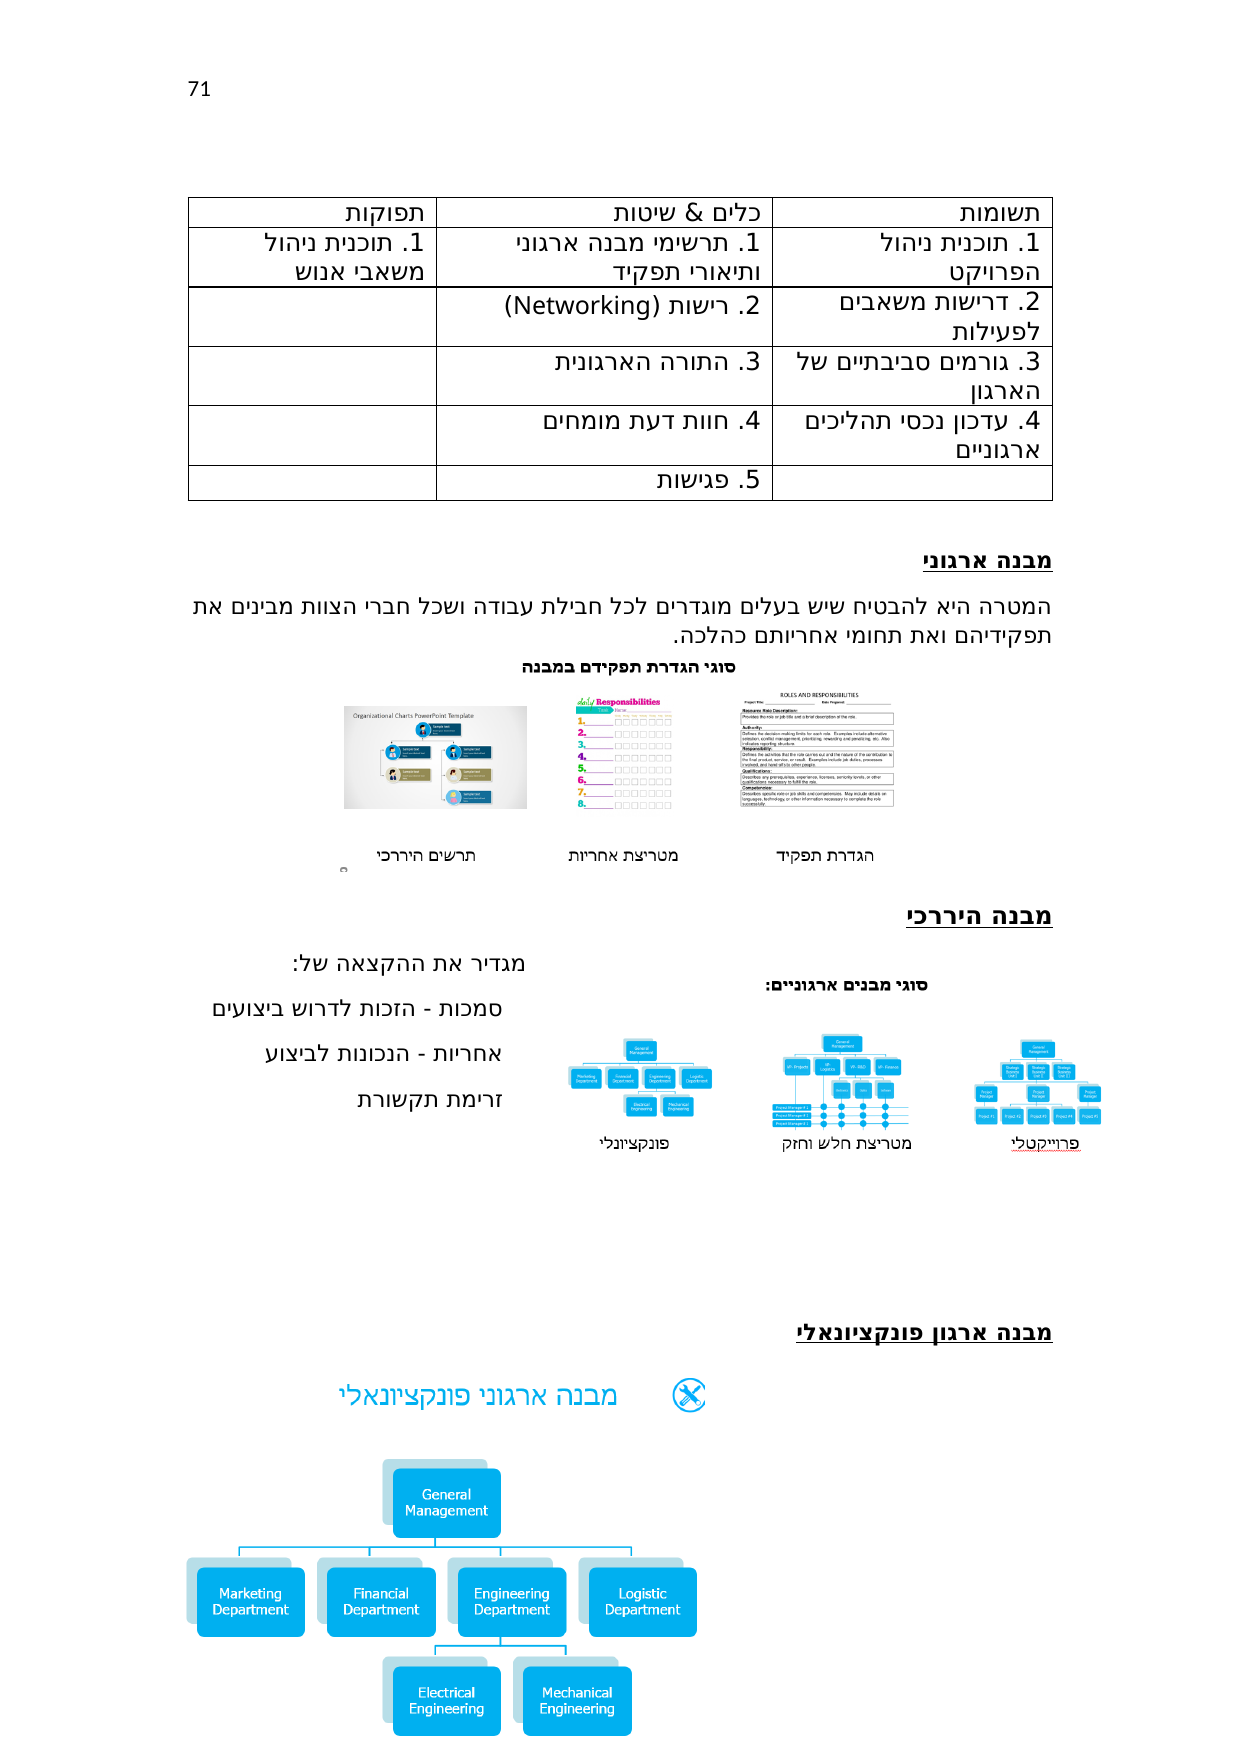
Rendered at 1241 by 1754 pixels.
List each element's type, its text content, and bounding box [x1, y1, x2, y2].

picture [683, 1386, 706, 1410]
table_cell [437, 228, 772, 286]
picture [161, 1375, 706, 1748]
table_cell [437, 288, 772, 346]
picture [675, 1380, 700, 1404]
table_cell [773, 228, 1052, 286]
list אחריות - הנכונות לביצוע [187, 1041, 545, 1067]
subtitle מבנה היררכי [187, 902, 1053, 931]
picture [320, 652, 907, 872]
list סמכות - הזכות לדרוש ביצועים [187, 995, 545, 1022]
text מבנה ארגוני [187, 548, 1053, 574]
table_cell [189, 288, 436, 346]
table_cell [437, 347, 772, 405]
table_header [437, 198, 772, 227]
text מגדיר את ההקצאה של: [187, 950, 1053, 976]
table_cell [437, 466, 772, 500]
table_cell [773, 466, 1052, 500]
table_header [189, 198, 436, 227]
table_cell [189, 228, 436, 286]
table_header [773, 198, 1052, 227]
picture [545, 951, 1123, 1162]
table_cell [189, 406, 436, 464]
text המטרה היא להבטיח שיש בעלים מוגדרים לכל חבילת עבודה ושכל חברי הצוות מבינים את תפקידיהם ואת תחומי אחריותם כהלכה. [187, 593, 1053, 648]
list זרימת תקשורת [187, 1086, 545, 1113]
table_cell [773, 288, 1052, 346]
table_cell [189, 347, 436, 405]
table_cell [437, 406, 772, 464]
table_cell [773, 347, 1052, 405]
text מבנה ארגון פונקציונאלי [187, 1319, 1053, 1346]
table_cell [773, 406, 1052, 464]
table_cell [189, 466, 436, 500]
